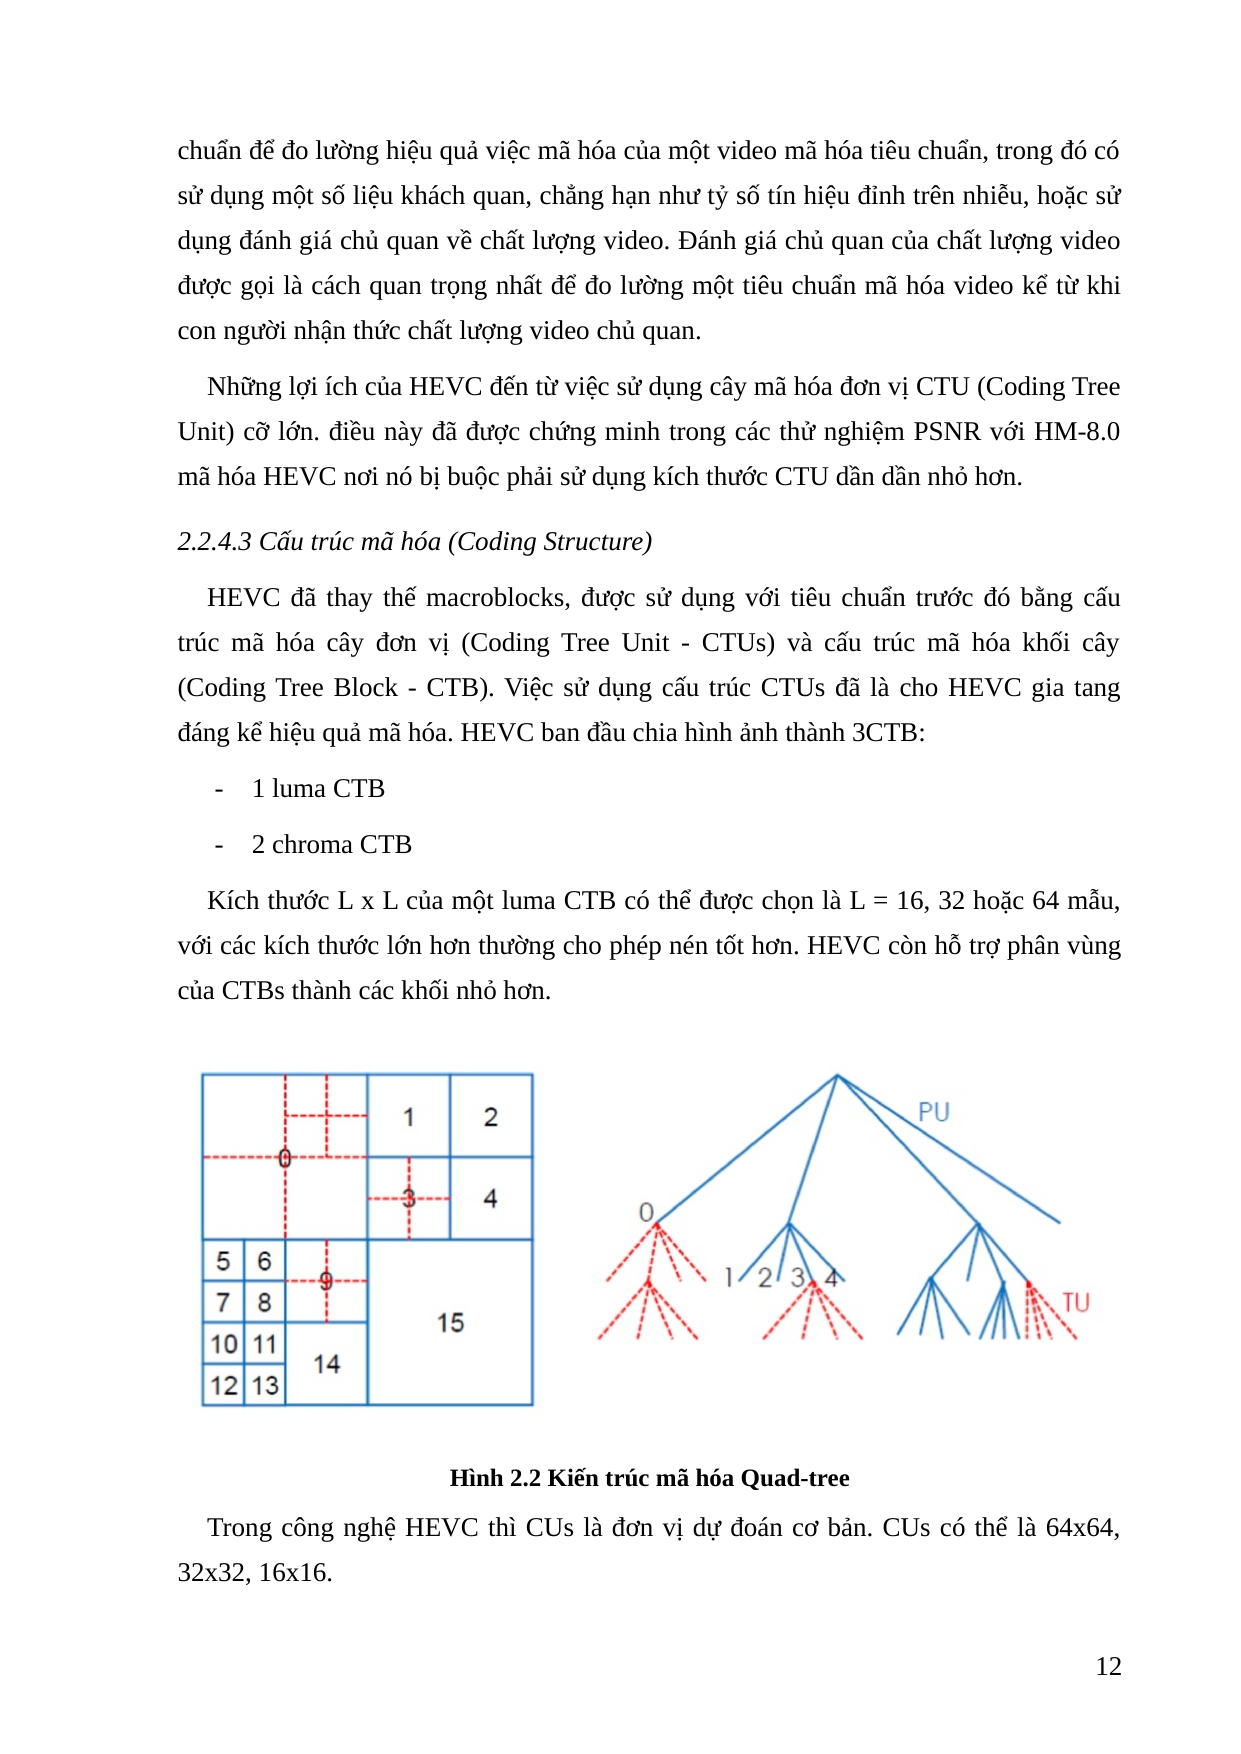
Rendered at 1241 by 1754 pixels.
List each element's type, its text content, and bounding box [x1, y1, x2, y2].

text Trong công nghệ HEVC thì CUs là đơn vị dự đoán cơ bản. CUs có thể là 64x64, 32x32, 16x16. [177, 1508, 1122, 1591]
text Những lợi ích của HEVC đến từ việc sử dụng cây mã hóa đơn vị CTU (Coding Tree Unit) cỡ lớn. điều này đã được chứng minh trong các thử nghiệm PSNR với HM-8.0 mã hóa HEVC nơi nó bị buộc phải sử dụng kích thước CTU dần dần nhỏ hơn. [177, 367, 1122, 494]
text 1 luma CTB [214, 769, 1122, 806]
text Kích thước L x L của một luma CTB có thể được chọn là L = 16, 32 hoặc 64 mẫu, với các kích thước lớn hơn thường cho phép nén tốt hơn. HEVC còn hỗ trợ phân vùng của CTBs thành các khối nhỏ hơn. [177, 881, 1122, 1009]
picture [177, 1027, 1123, 1421]
text 2 chroma CTB [214, 825, 1122, 862]
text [177, 131, 1122, 348]
text HEVC đã thay thế macroblocks, được sử dụng với tiêu chuẩn trước đó bằng cấu trúc mã hóa cây đơn vị (Coding Tree Unit - CTUs) và cấu trúc mã hóa khối cây (Coding Tree Block - CTB). Việc sử dụng cấu trúc CTUs đã là cho HEVC gia tang đáng kể hiệu quả mã hóa. HEVC ban đầu chia hình ảnh thành 3CTB: [177, 578, 1122, 750]
subtitle Cấu trúc mã hóa (Coding Structure) [177, 522, 1122, 559]
